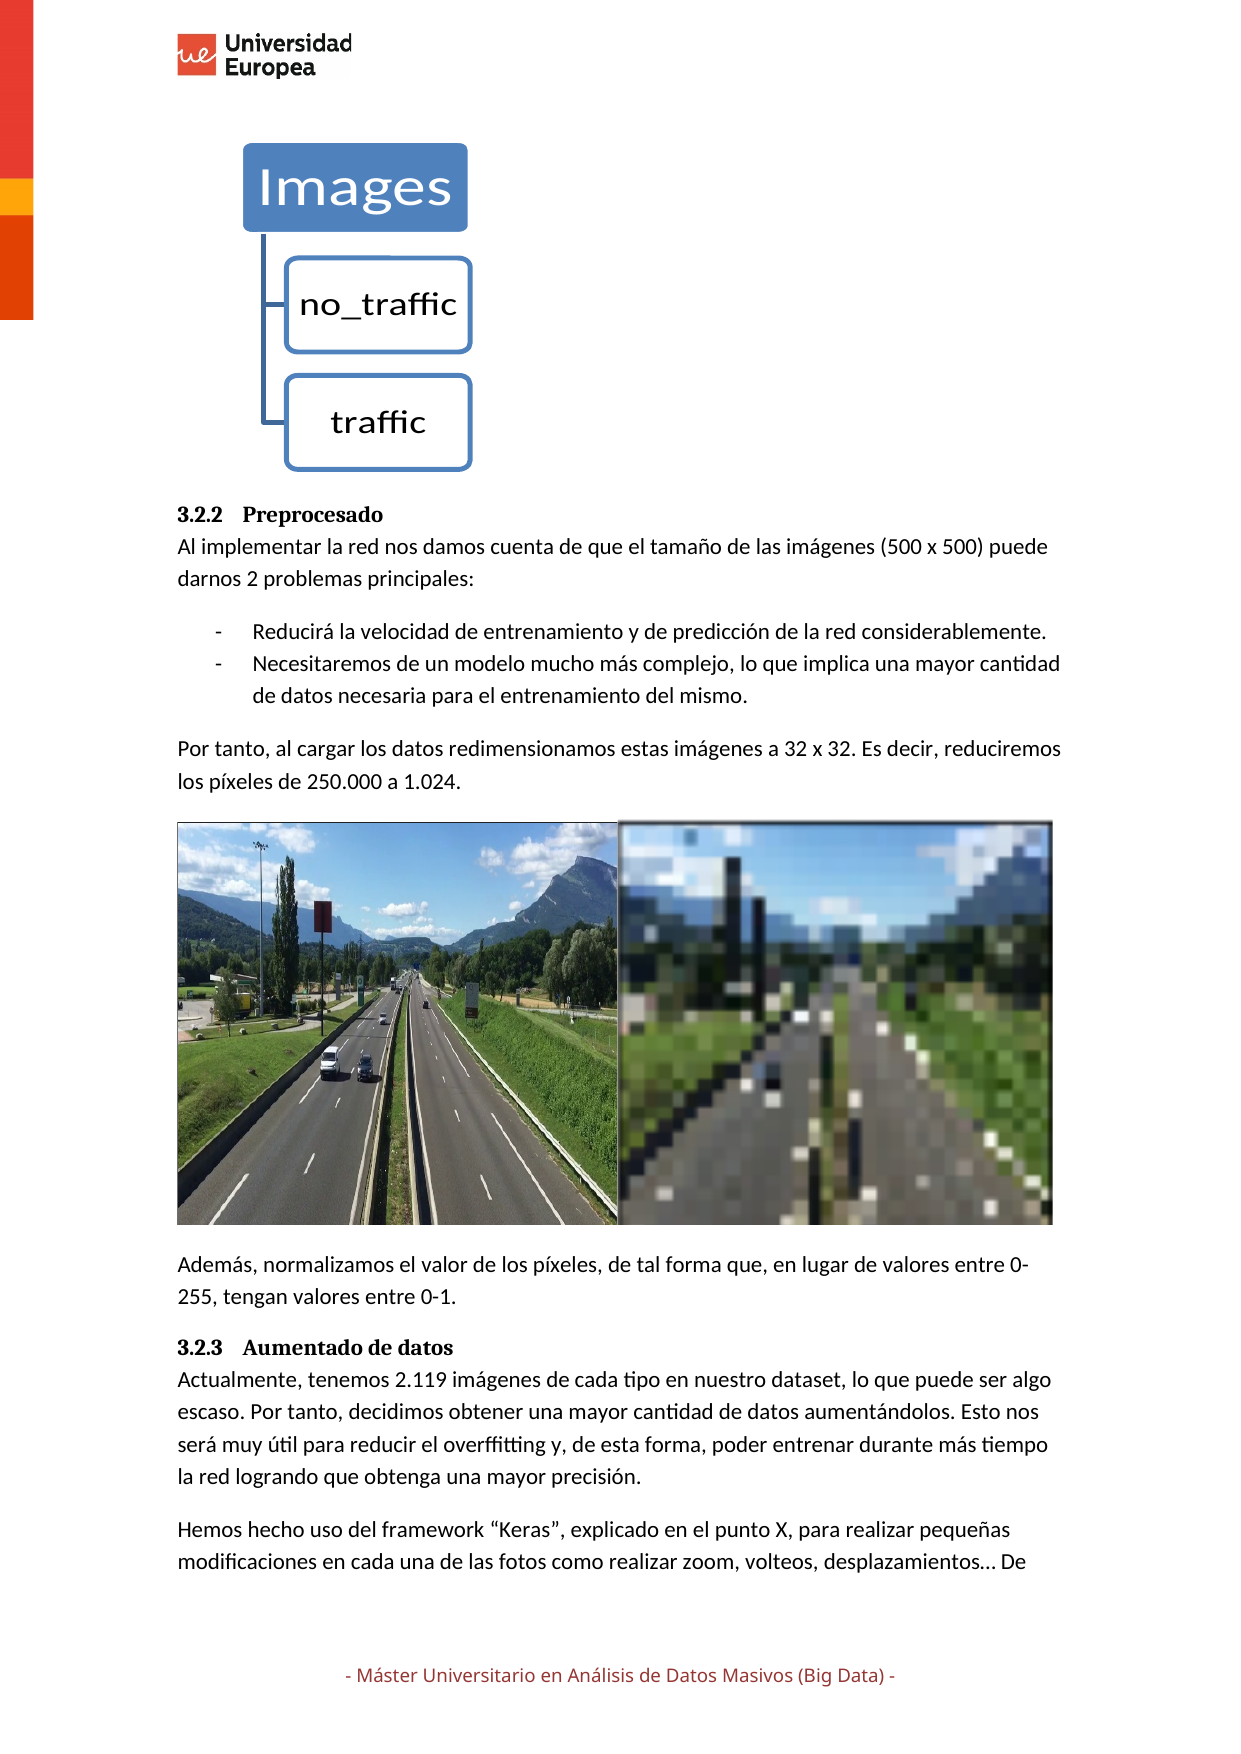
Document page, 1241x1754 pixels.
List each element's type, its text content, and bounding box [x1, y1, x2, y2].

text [177, 1515, 1063, 1575]
list Necesitaremos de un modelo mucho más complejo, lo que implica una mayor cantidad de datos necesaria para el entrenamiento del mismo. [215, 649, 1063, 709]
picture [177, 33, 352, 79]
text Actualmente, tenemos 2.119 imágenes de cada tipo en nuestro dataset, lo que puede ser algo escaso. Por tanto, decidimos obtener una mayor cantidad de datos aumentándolos. Esto nos será muy útil para reducir el overffitting y, de esta forma, poder entrenar durante más tiempo la red logrando que obtenga una mayor precisión. [177, 1365, 1063, 1490]
picture [177, 819, 1053, 1225]
text Además, normalizamos el valor de los píxeles, de tal forma que, en lugar de valores entre 0-255, tengan valores entre 0-1. [177, 1250, 1063, 1310]
picture [0, 0, 34, 320]
list Reducirá la velocidad de entrenamiento y de predicción de la red considerablemente. [215, 617, 1063, 645]
subtitle Preprocesado [177, 502, 1063, 528]
text Al implementar la red nos damos cuenta de que el tamaño de las imágenes (500 x 500) puede darnos 2 problemas principales: [177, 532, 1063, 592]
subtitle Aumentado de datos [177, 1335, 1063, 1361]
text Por tanto, al cargar los datos redimensionamos estas imágenes a 32 x 32. Es decir, reduciremos los píxeles de 250.000 a 1.024. [177, 734, 1063, 795]
